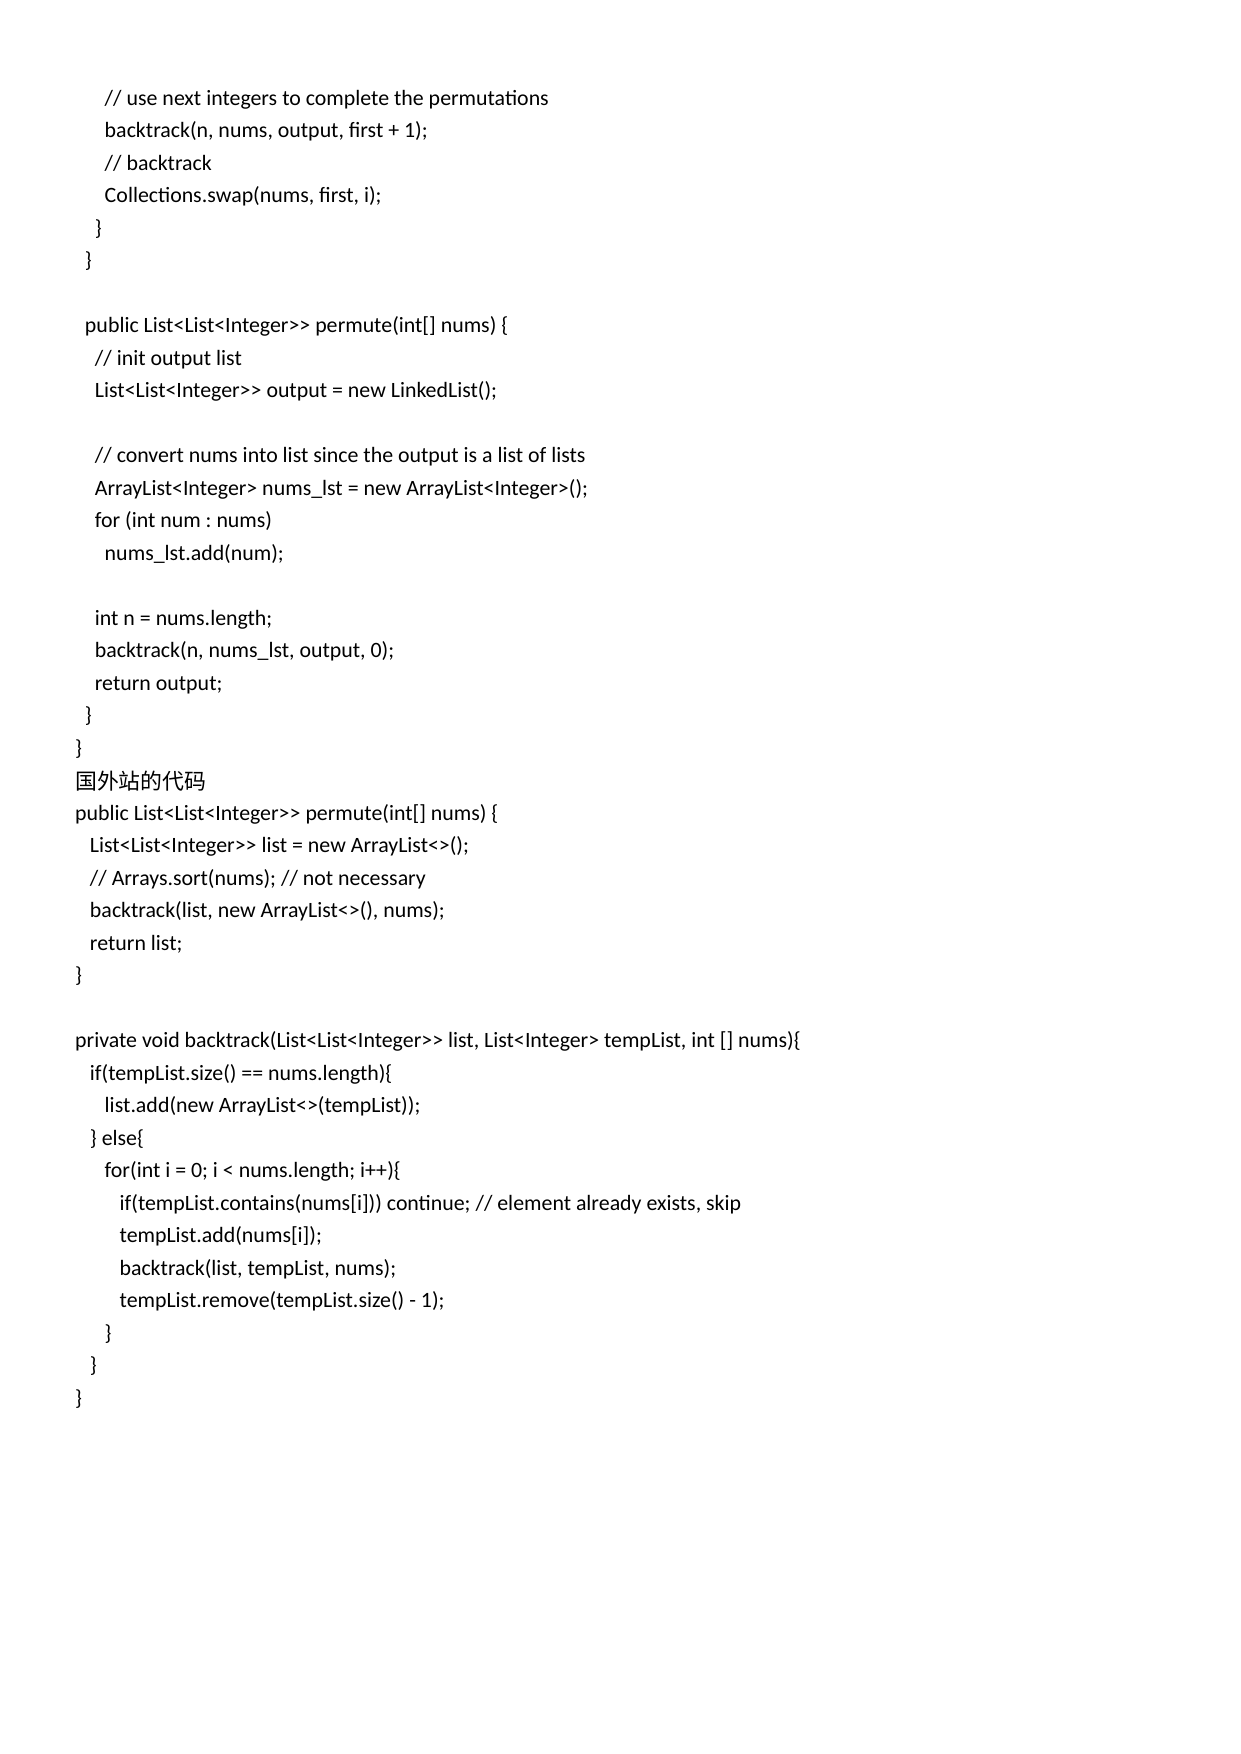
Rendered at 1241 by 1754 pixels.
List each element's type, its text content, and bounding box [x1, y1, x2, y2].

text int n = nums.length; [75, 601, 1165, 633]
text } else{ [75, 1121, 1165, 1153]
text for(int i = 0; i < nums.length; i++){ [75, 1153, 1165, 1186]
text if(tempList.contains(nums[i])) continue; // element already exists, skip [75, 1186, 1165, 1218]
text public List<List<Integer>> permute(int[] nums) { [75, 308, 1165, 341]
text } [75, 958, 1165, 991]
text for (int num : nums) [75, 503, 1165, 536]
text list.add(new ArrayList<>(tempList)); [75, 1088, 1165, 1121]
text backtrack(list, new ArrayList<>(), nums); [75, 893, 1165, 926]
text return output; [75, 666, 1165, 698]
text private void backtrack(List<List<Integer>> list, List<Integer> tempList, int [] nums){ [75, 1023, 1165, 1056]
text tempList.remove(tempList.size() - 1); [75, 1283, 1165, 1316]
text 国外站的代码 [75, 763, 1165, 796]
text public List<List<Integer>> permute(int[] nums) { [75, 796, 1165, 828]
text // backtrack [75, 146, 1165, 178]
text } [75, 1316, 1165, 1348]
text if(tempList.size() == nums.length){ [75, 1056, 1165, 1088]
text // Arrays.sort(nums); // not necessary [75, 861, 1165, 893]
text } [75, 1348, 1165, 1381]
text nums_lst.add(num); [75, 536, 1165, 568]
text } [75, 1381, 1165, 1413]
text List<List<Integer>> output = new LinkedList(); [75, 373, 1165, 406]
text } [75, 731, 1165, 763]
text } [75, 698, 1165, 731]
text List<List<Integer>> list = new ArrayList<>(); [75, 828, 1165, 861]
text ArrayList<Integer> nums_lst = new ArrayList<Integer>(); [75, 471, 1165, 503]
text // init output list [75, 341, 1165, 373]
text } [75, 211, 1165, 243]
text backtrack(list, tempList, nums); [75, 1251, 1165, 1283]
text tempList.add(nums[i]); [75, 1218, 1165, 1251]
text backtrack(n, nums, output, first + 1); [75, 113, 1165, 146]
text backtrack(n, nums_lst, output, 0); [75, 633, 1165, 666]
text // use next integers to complete the permutations [75, 81, 1165, 113]
text // convert nums into list since the output is a list of lists [75, 438, 1165, 471]
text Collections.swap(nums, first, i); [75, 178, 1165, 211]
text } [75, 243, 1165, 276]
text return list; [75, 926, 1165, 958]
